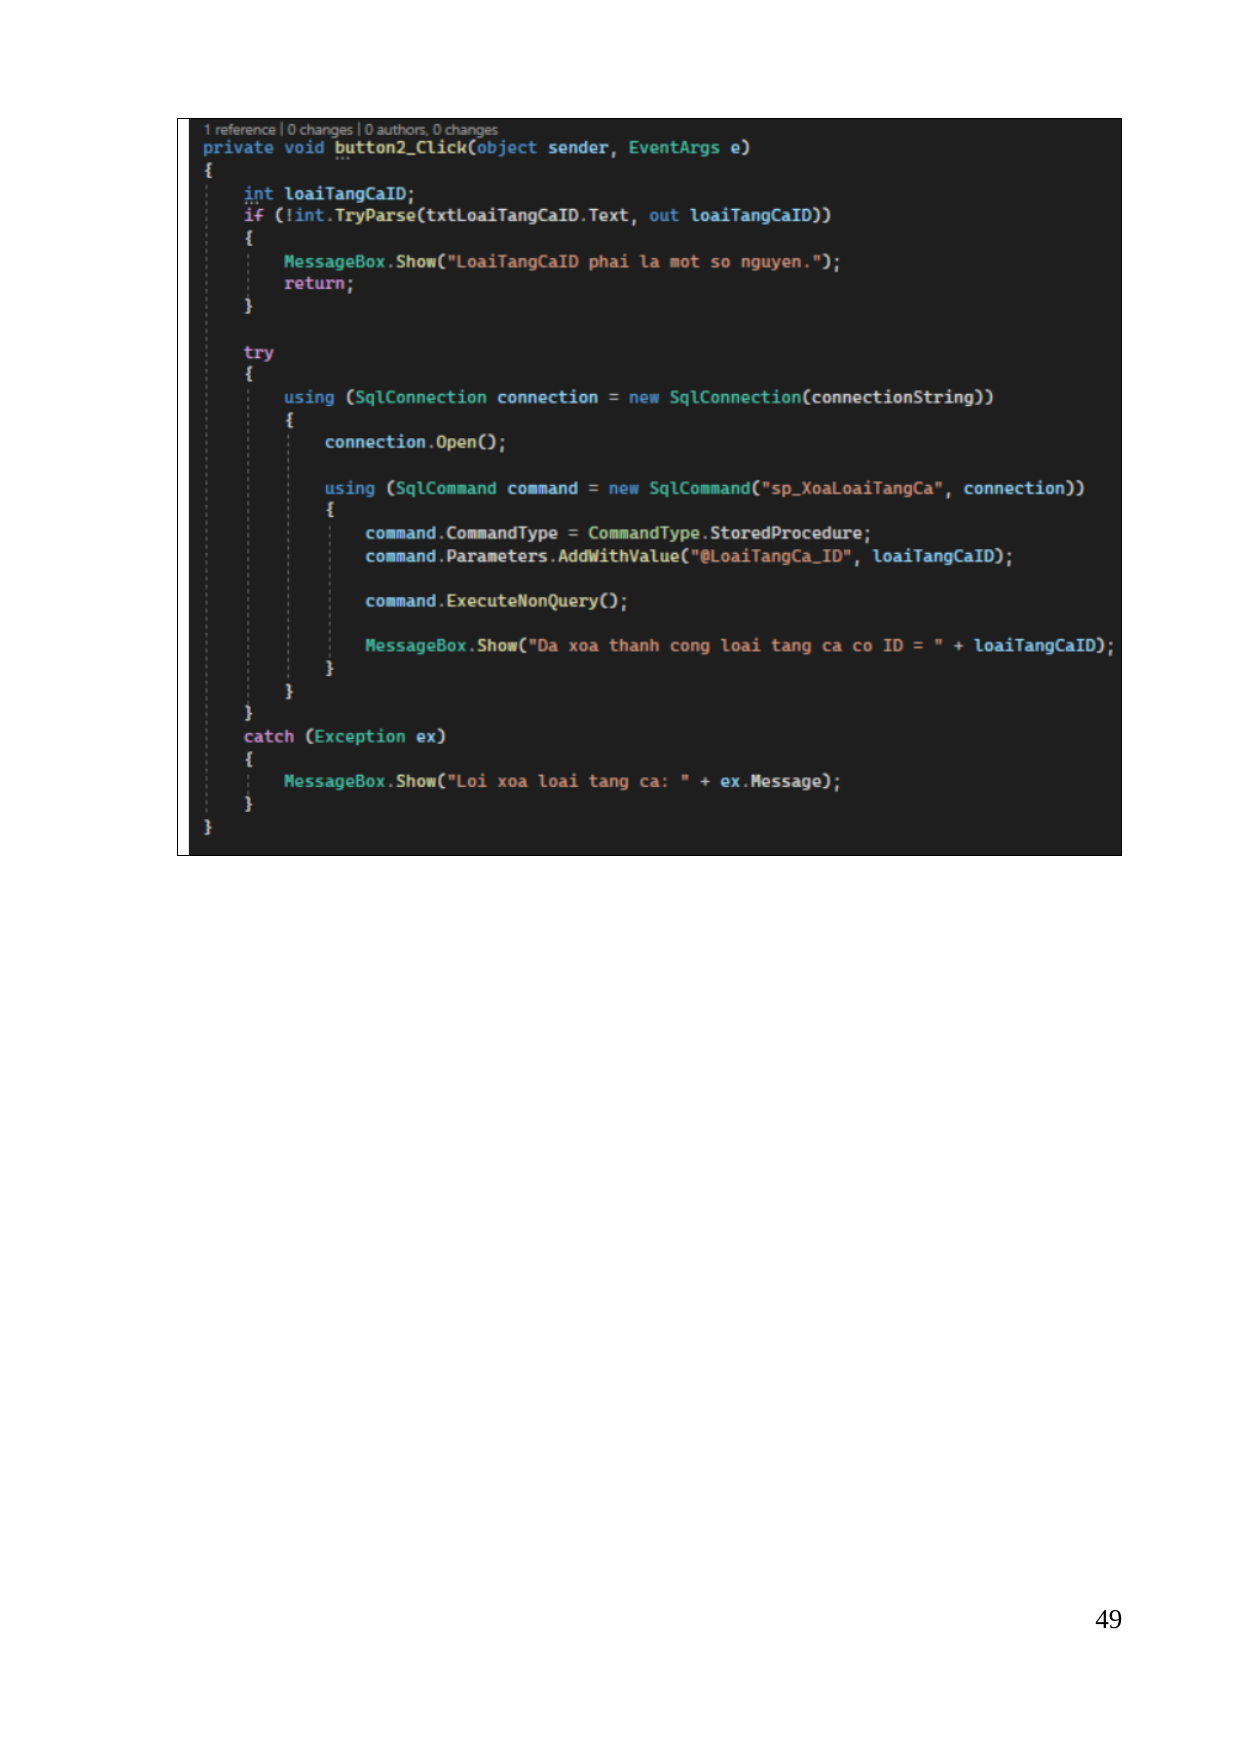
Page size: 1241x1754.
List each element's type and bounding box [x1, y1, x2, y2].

table_cell [178, 119, 188, 854]
picture [188, 119, 1122, 855]
